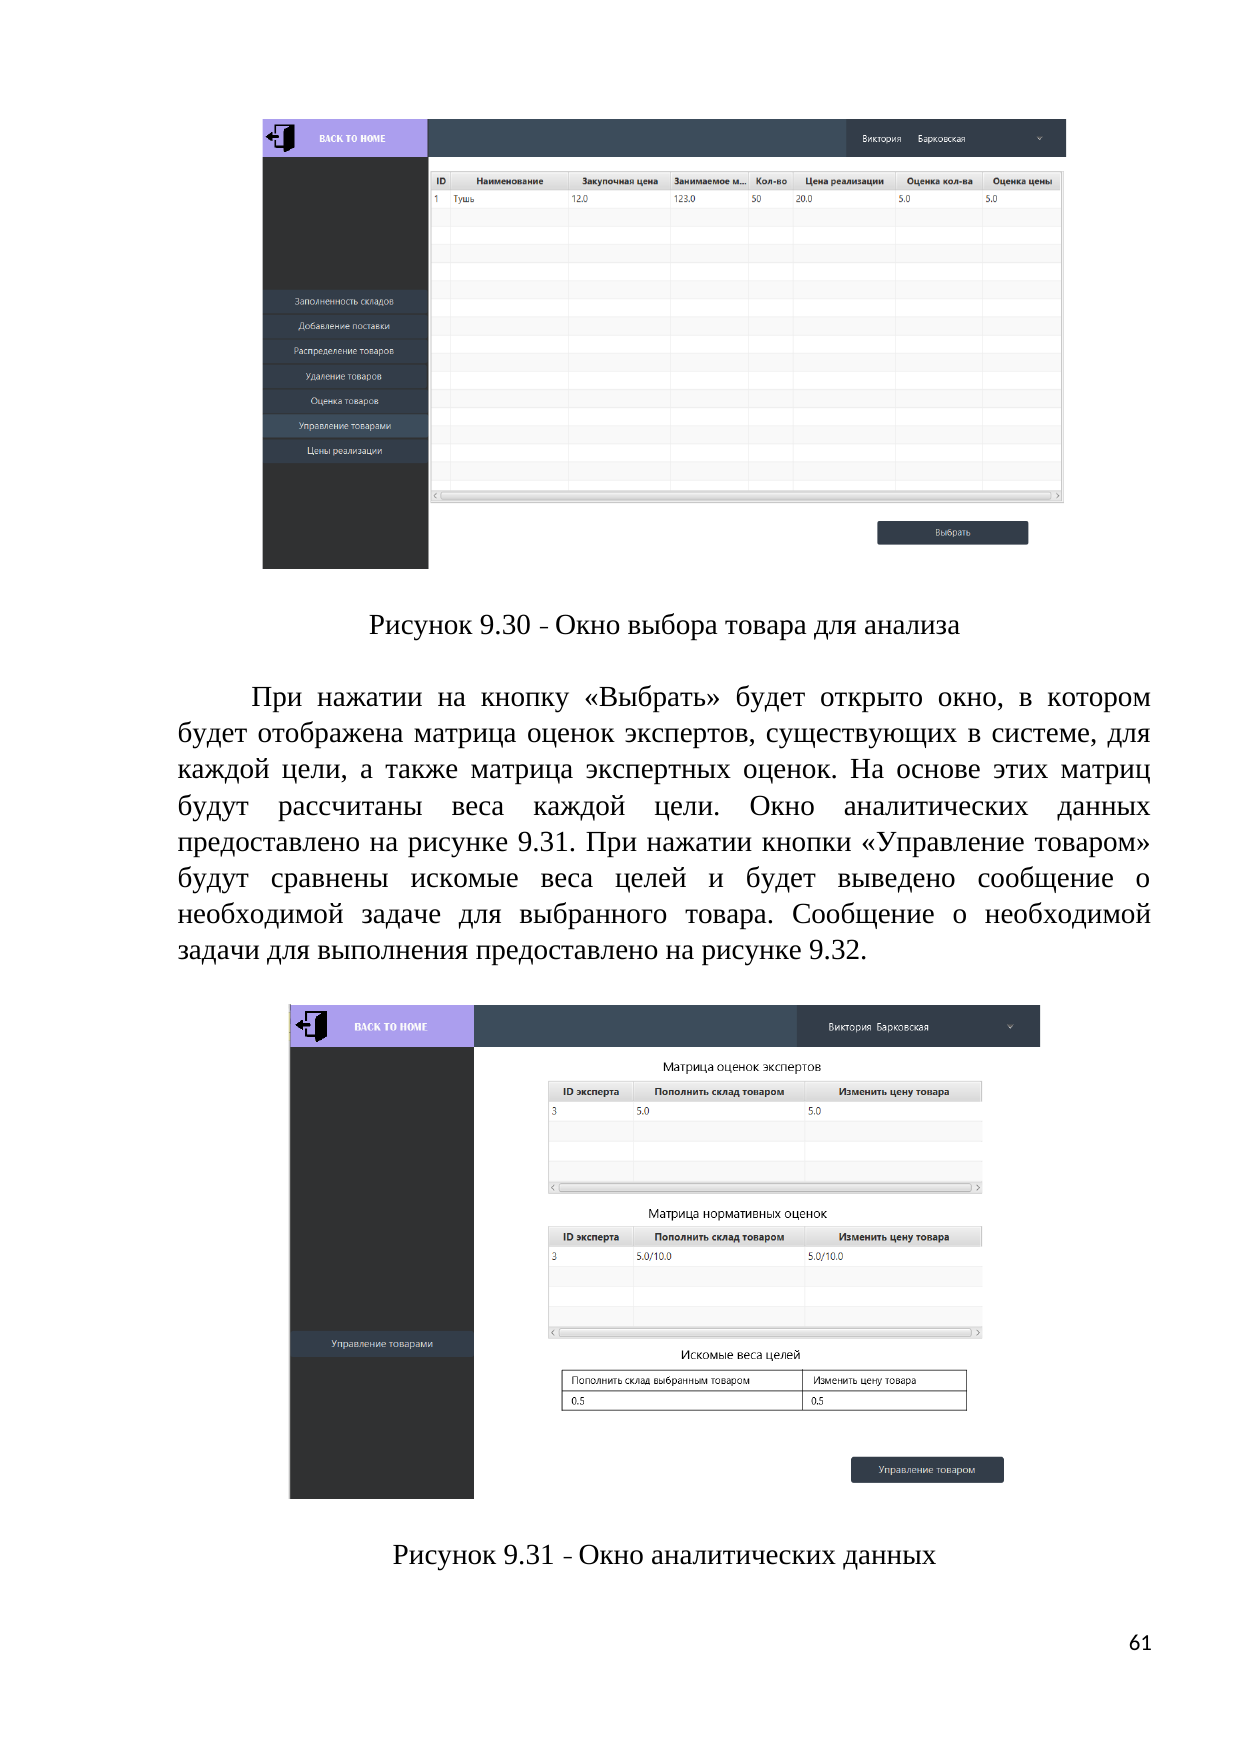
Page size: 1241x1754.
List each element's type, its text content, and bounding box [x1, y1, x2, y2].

picture [288, 1004, 1041, 1499]
text Рисунок 9.31 – Окно аналитических данных [177, 1537, 1152, 1571]
text При нажатии на кнопку «Выбрать» будет открыто окно, в котором будет отображена матрица оценок экспертов, существующих в системе, для каждой цели, а также матрица экспертных оценок. На основе этих матриц будут рассчитаны веса каждой цели. Окно аналитических данных предоставлено на рисунке 9.31. При нажатии кнопки «Управление товаром» будут сравнены искомые веса целей и будет выведено сообщение о необходимой задаче для выбранного товара. Сообщение о необходимой задачи для выполнения предоставлено на рисунке 9.32. [177, 679, 1152, 966]
picture [262, 118, 1067, 569]
text Рисунок 9.30 – Окно выбора товара для анализа [177, 607, 1152, 640]
